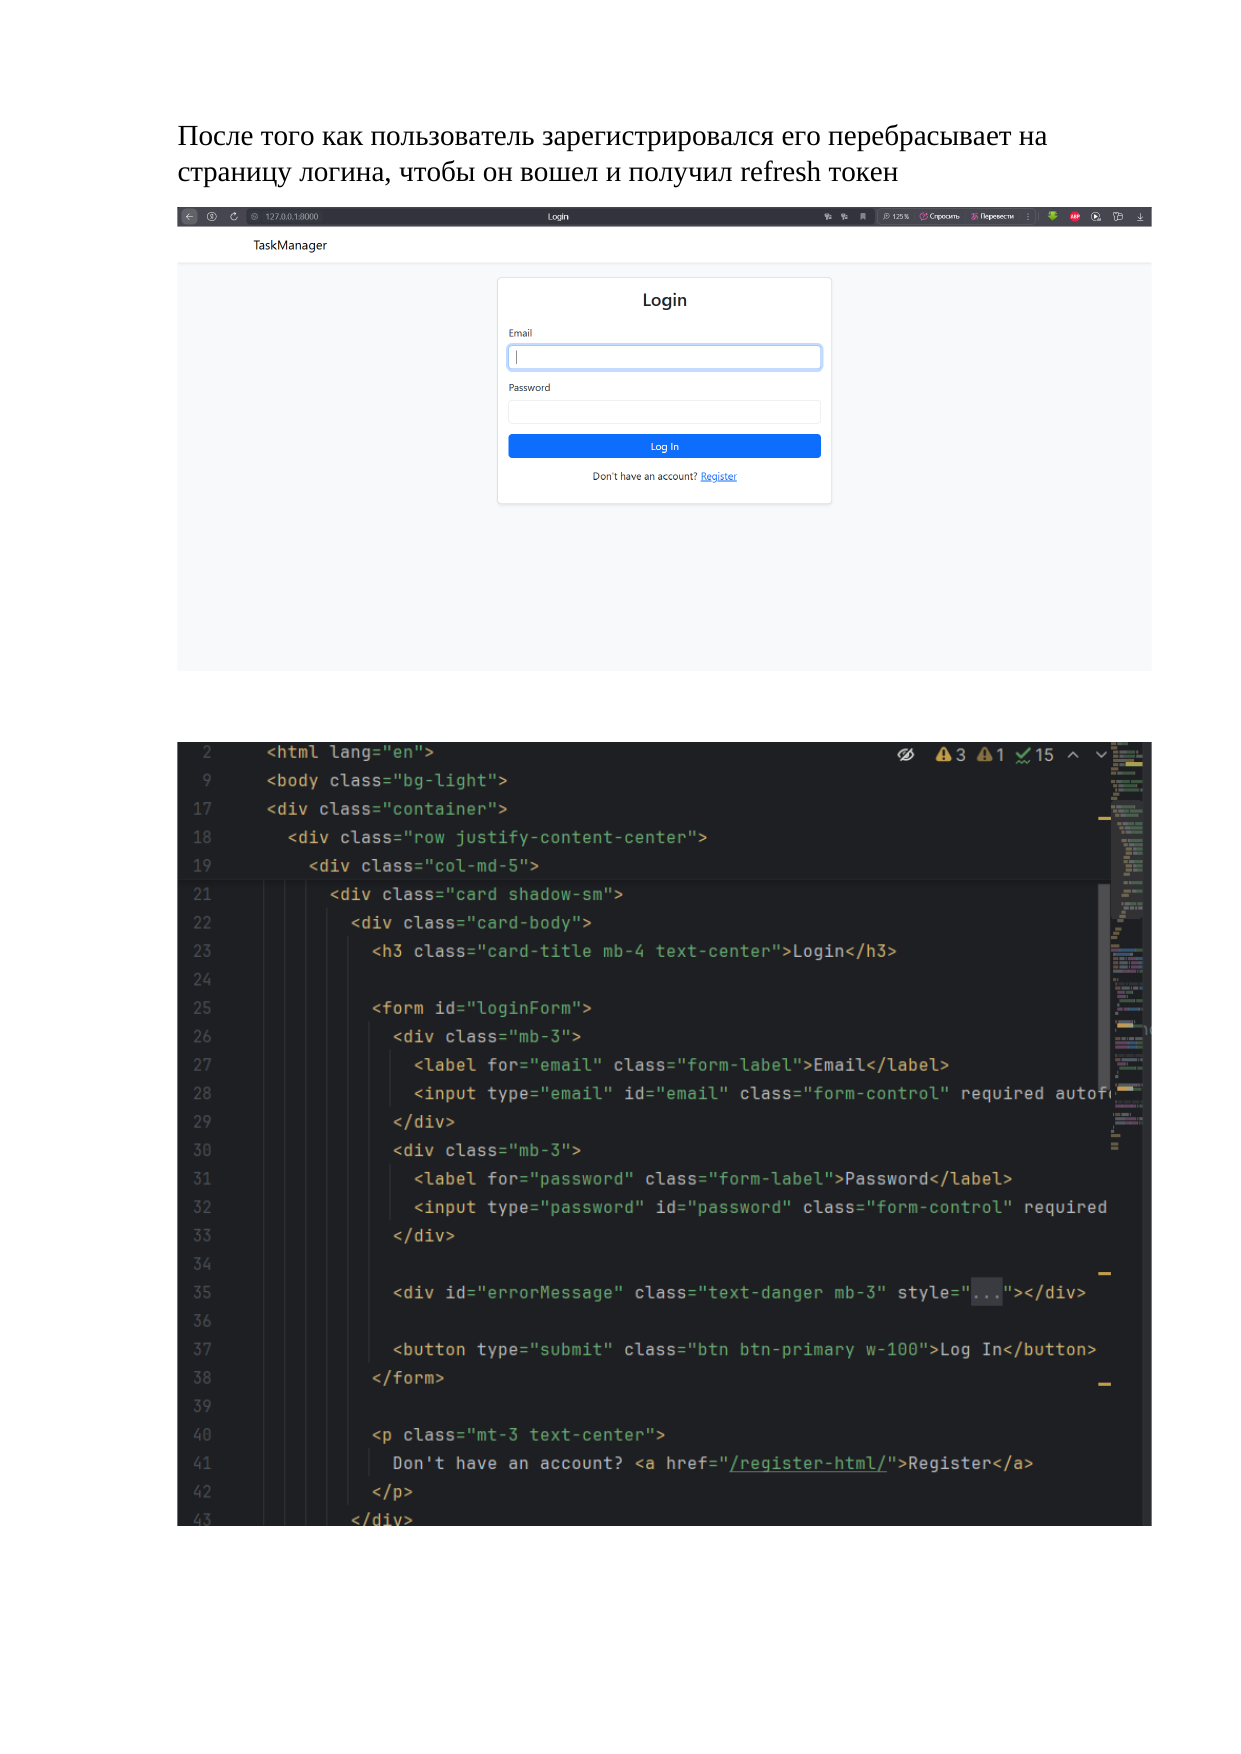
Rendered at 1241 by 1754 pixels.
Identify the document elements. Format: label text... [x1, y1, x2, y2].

picture [177, 207, 1152, 671]
picture [177, 742, 1152, 1526]
text После того как пользователь зарегистрировался его перебрасывает на страницу логина, чтобы он вошел и получил refresh токен [177, 118, 1152, 188]
